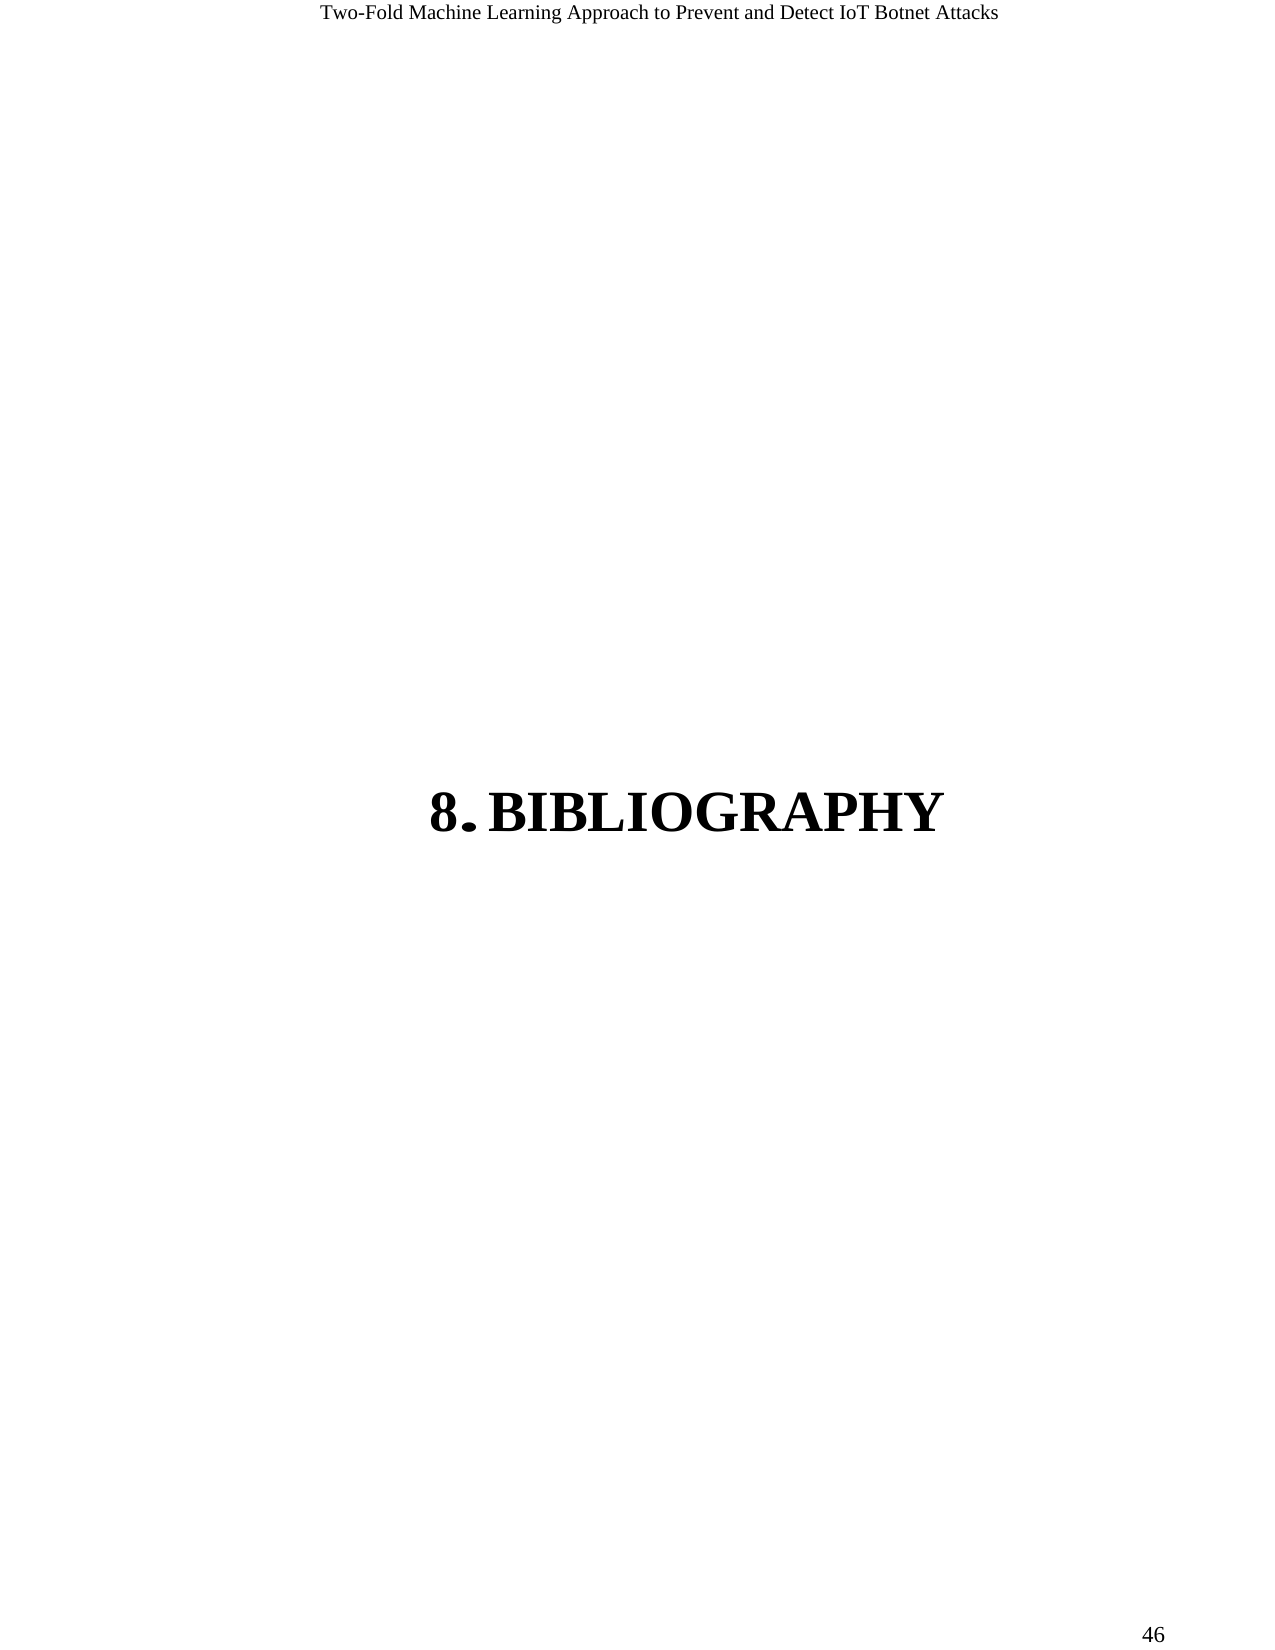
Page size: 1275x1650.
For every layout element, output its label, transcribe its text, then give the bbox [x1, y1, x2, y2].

subtitle 8.BIBLIOGRAPHY [429, 777, 1164, 844]
